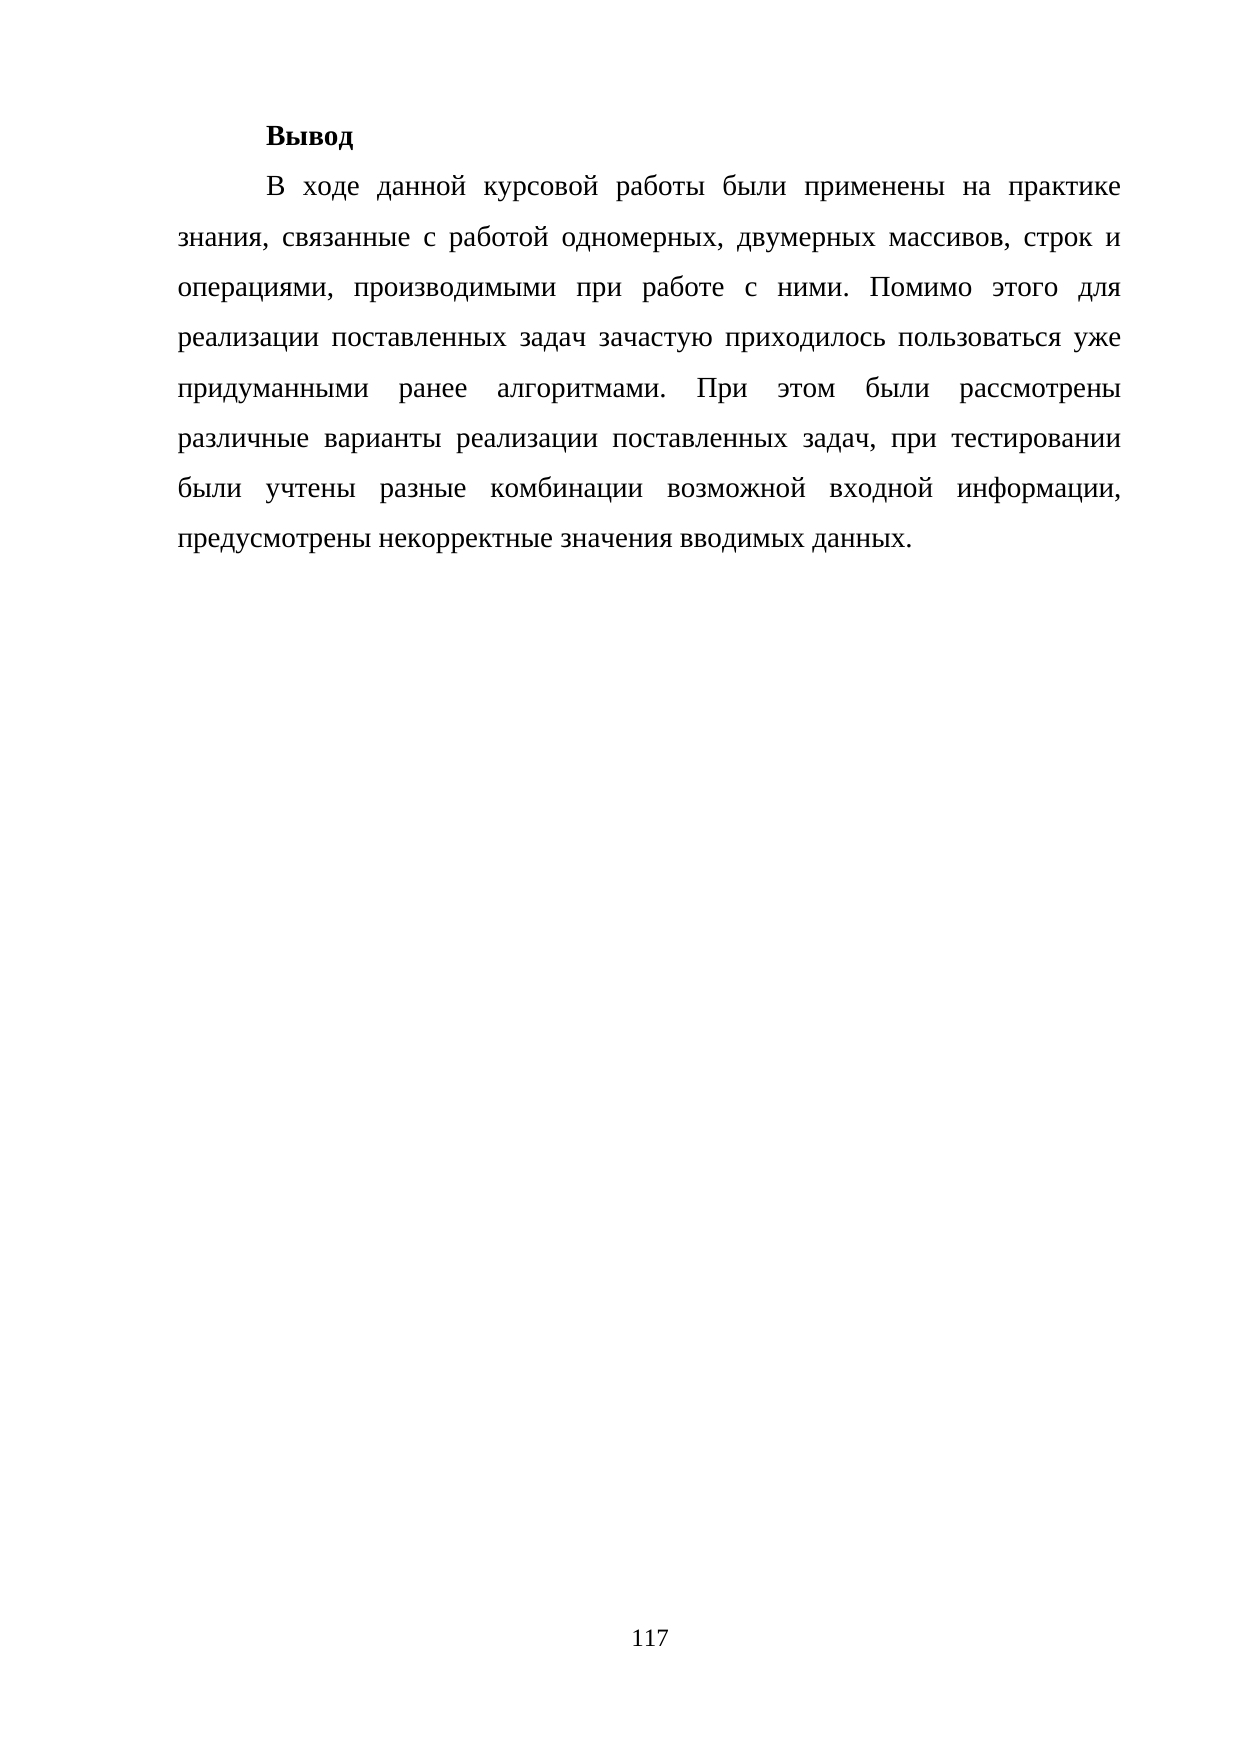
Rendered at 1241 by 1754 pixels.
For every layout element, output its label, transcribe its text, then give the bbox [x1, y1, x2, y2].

text В ходе данной курсовой работы были применены на практике знания, связанные с работой одномерных, двумерных массивов, строк и операциями, производимыми при работе с ними. Помимо этого для реализации поставленных задач зачастую приходилось пользоваться уже придуманными ранее алгоритмами. При этом были рассмотрены различные варианты реализации поставленных задач, при тестировании были учтены разные комбинации возможной входной информации, предусмотрены некорректные значения вводимых данных. [177, 168, 1122, 554]
subtitle Вывод [177, 118, 1122, 152]
